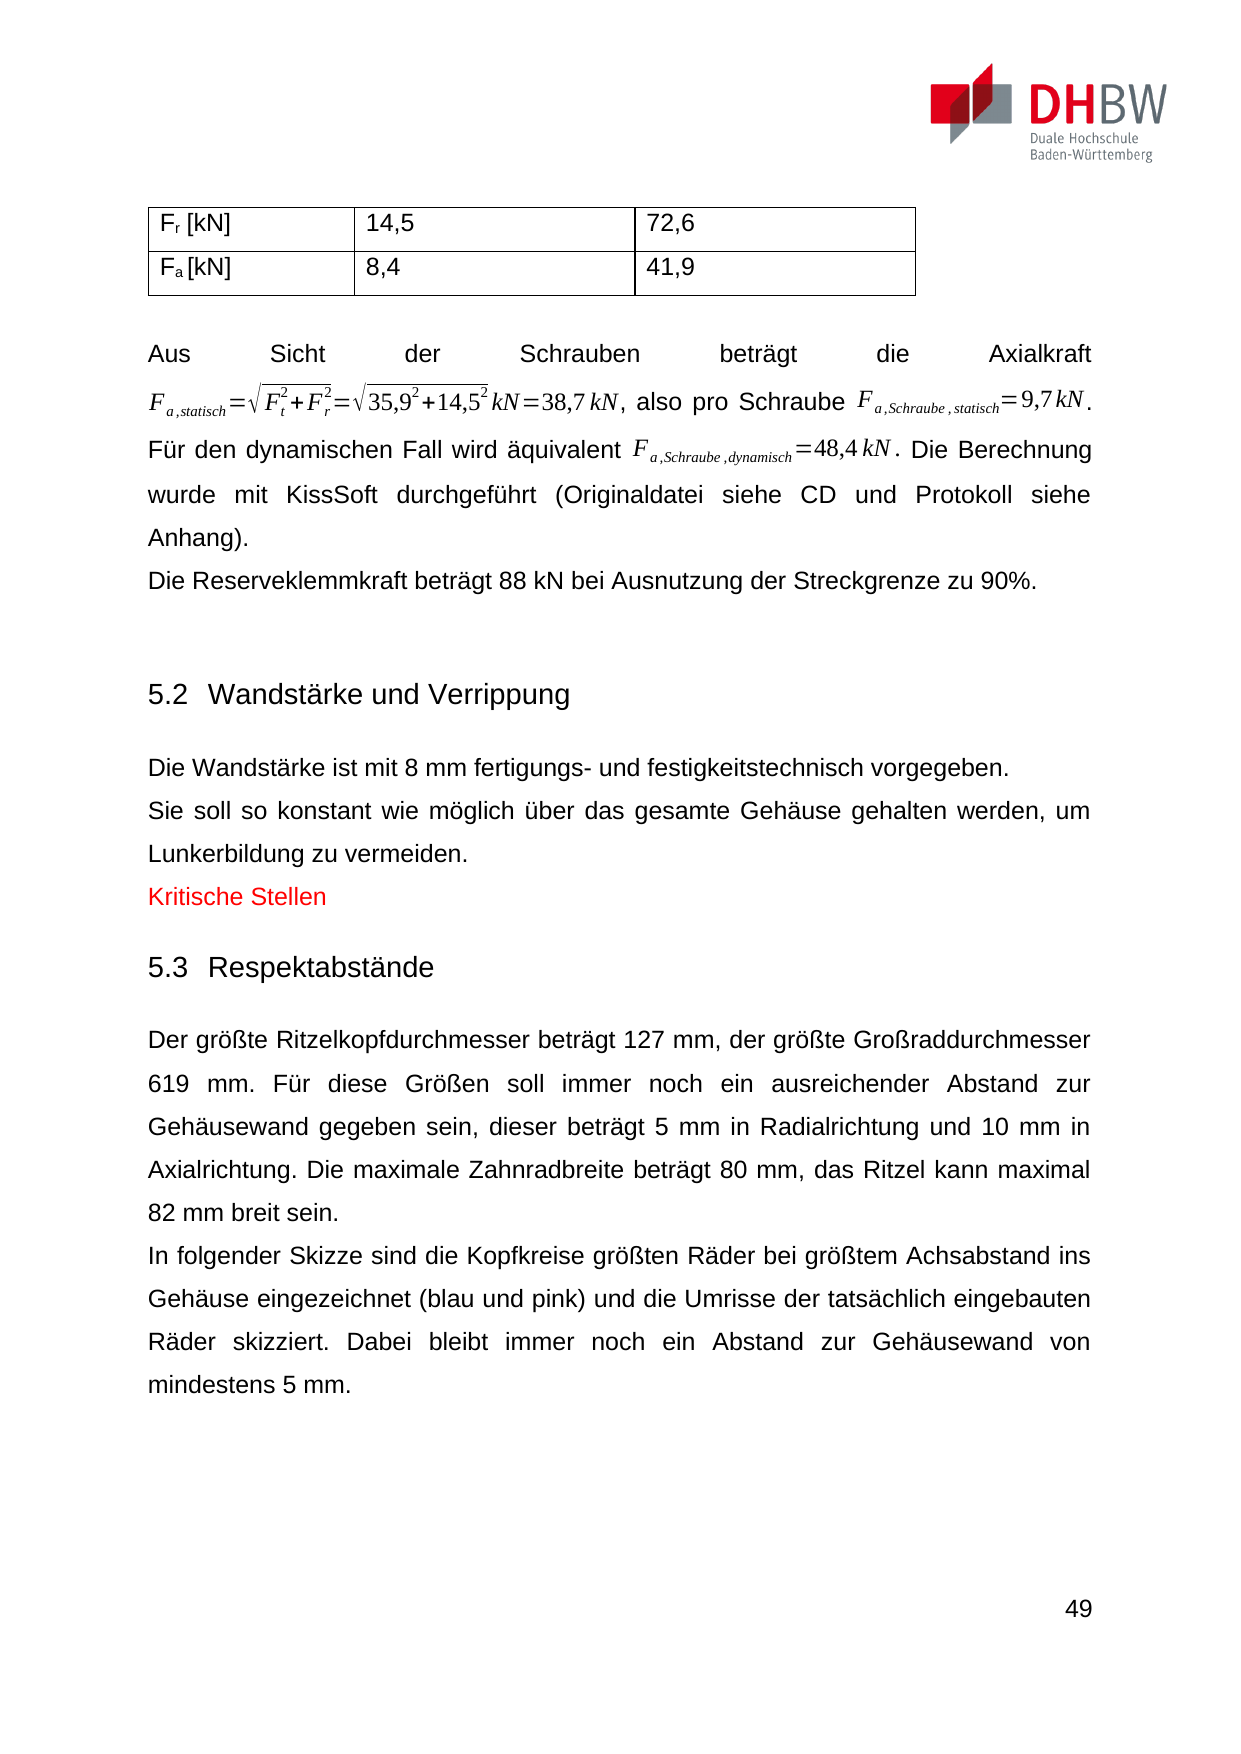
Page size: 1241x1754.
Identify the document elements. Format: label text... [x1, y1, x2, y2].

text Aus Sicht der Schrauben beträgt die Axialkraft , also pro Schraube . Für den dynamischen Fall wird äquivalent Die Berechnung wurde mit KissSoft durchgeführt (Originaldatei siehe CD und Protokoll siehe Anhang). [148, 339, 1092, 552]
text Die Wandstärke ist mit 8 mm fertigungs- und festigkeitstechnisch vorgegeben. [148, 753, 1092, 781]
table_cell 8,4 [355, 252, 634, 295]
text Sie soll so konstant wie möglich über das gesamte Gehäuse gehalten werden, um Lunkerbildung zu vermeiden. [148, 796, 1092, 868]
subtitle Wandstärke und Verrippung [148, 677, 1092, 711]
table_cell 14,5 [355, 208, 634, 251]
text Die Reserveklemmkraft beträgt 88 kN bei Ausnutzung der Streckgrenze zu 90%. [148, 566, 1092, 595]
text In folgender Skizze sind die Kopfkreise größten Räder bei größtem Achsabstand ins Gehäuse eingezeichnet (blau und pink) und die Umrisse der tatsächlich eingebauten Räder skizziert. Dabei bleibt immer noch ein Abstand zur Gehäusewand von mindestens 5 mm. [148, 1241, 1092, 1399]
text Der größte Ritzelkopfdurchmesser beträgt 127 mm, der größte Großraddurchmesser 619 mm. Für diese Größen soll immer noch ein ausreichender Abstand zur Gehäusewand gegeben sein, dieser beträgt 5 mm in Radialrichtung und 10 mm in Axialrichtung. Die maximale Zahnradbreite beträgt 80 mm, das Ritzel kann maximal 82 mm breit sein. [148, 1026, 1092, 1227]
text Kritische Stellen [148, 882, 1092, 911]
table_cell 72,6 [636, 208, 915, 251]
table_cell Fr [kN] [149, 208, 354, 251]
subtitle Respektabstände [148, 950, 1092, 984]
table_cell 41,9 [636, 252, 915, 295]
picture [930, 63, 1167, 163]
table_cell Fa [kN] [149, 252, 354, 295]
